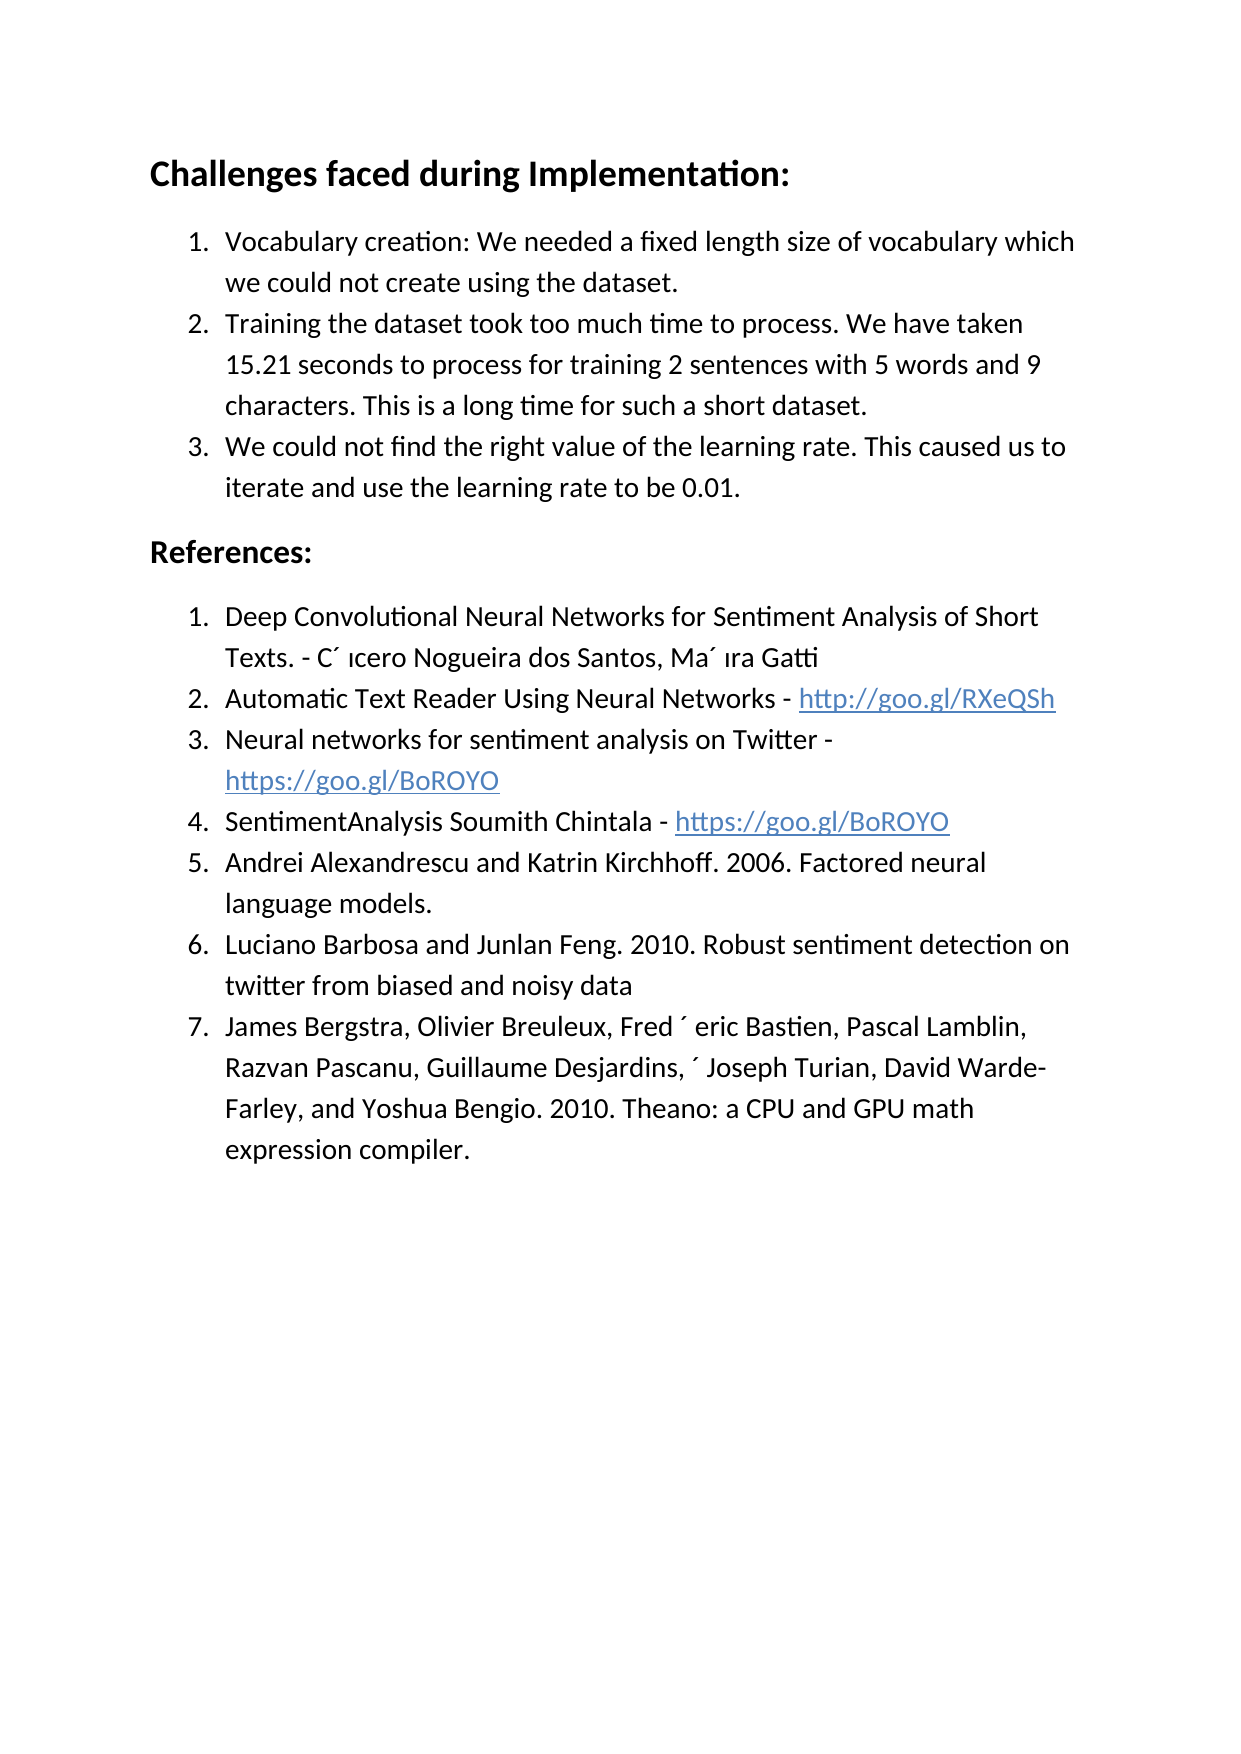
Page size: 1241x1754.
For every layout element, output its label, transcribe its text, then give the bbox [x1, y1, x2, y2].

list Training the dataset took too much time to process. We have taken 15.21 seconds to process for training 2 sentences with 5 words and 9 characters. This is a long time for such a short dataset. [187, 305, 1090, 423]
list Luciano Barbosa and Junlan Feng. 2010. Robust sentiment detection on twitter from biased and noisy data [187, 926, 1090, 1003]
list SentimentAnalysis Soumith Chintala - https://goo.gl/BoROYO [187, 803, 1090, 839]
list Deep Convolutional Neural Networks for Sentiment Analysis of Short Texts. - C´ ıcero Nogueira dos Santos, Ma´ ıra Gatti [187, 598, 1090, 675]
text References: [150, 531, 1090, 572]
list James Bergstra, Olivier Breuleux, Fred ´ eric Bastien, Pascal Lamblin, Razvan Pascanu, Guillaume Desjardins, ´ Joseph Turian, David Warde-Farley, and Yoshua Bengio. 2010. Theano: a CPU and GPU math expression compiler. [187, 1008, 1090, 1166]
list We could not find the right value of the learning rate. This caused us to iterate and use the learning rate to be 0.01. [187, 428, 1090, 505]
list Automatic Text Reader Using Neural Networks - http://goo.gl/RXeQSh [187, 680, 1090, 716]
list Andrei Alexandrescu and Katrin Kirchhoff. 2006. Factored neural language models. [187, 844, 1090, 921]
text Challenges faced during Implementation: [150, 150, 1090, 196]
list Neural networks for sentiment analysis on Twitter - https://goo.gl/BoROYO [187, 721, 1090, 798]
list Vocabulary creation: We needed a fixed length size of vocabulary which we could not create using the dataset. [187, 223, 1090, 300]
